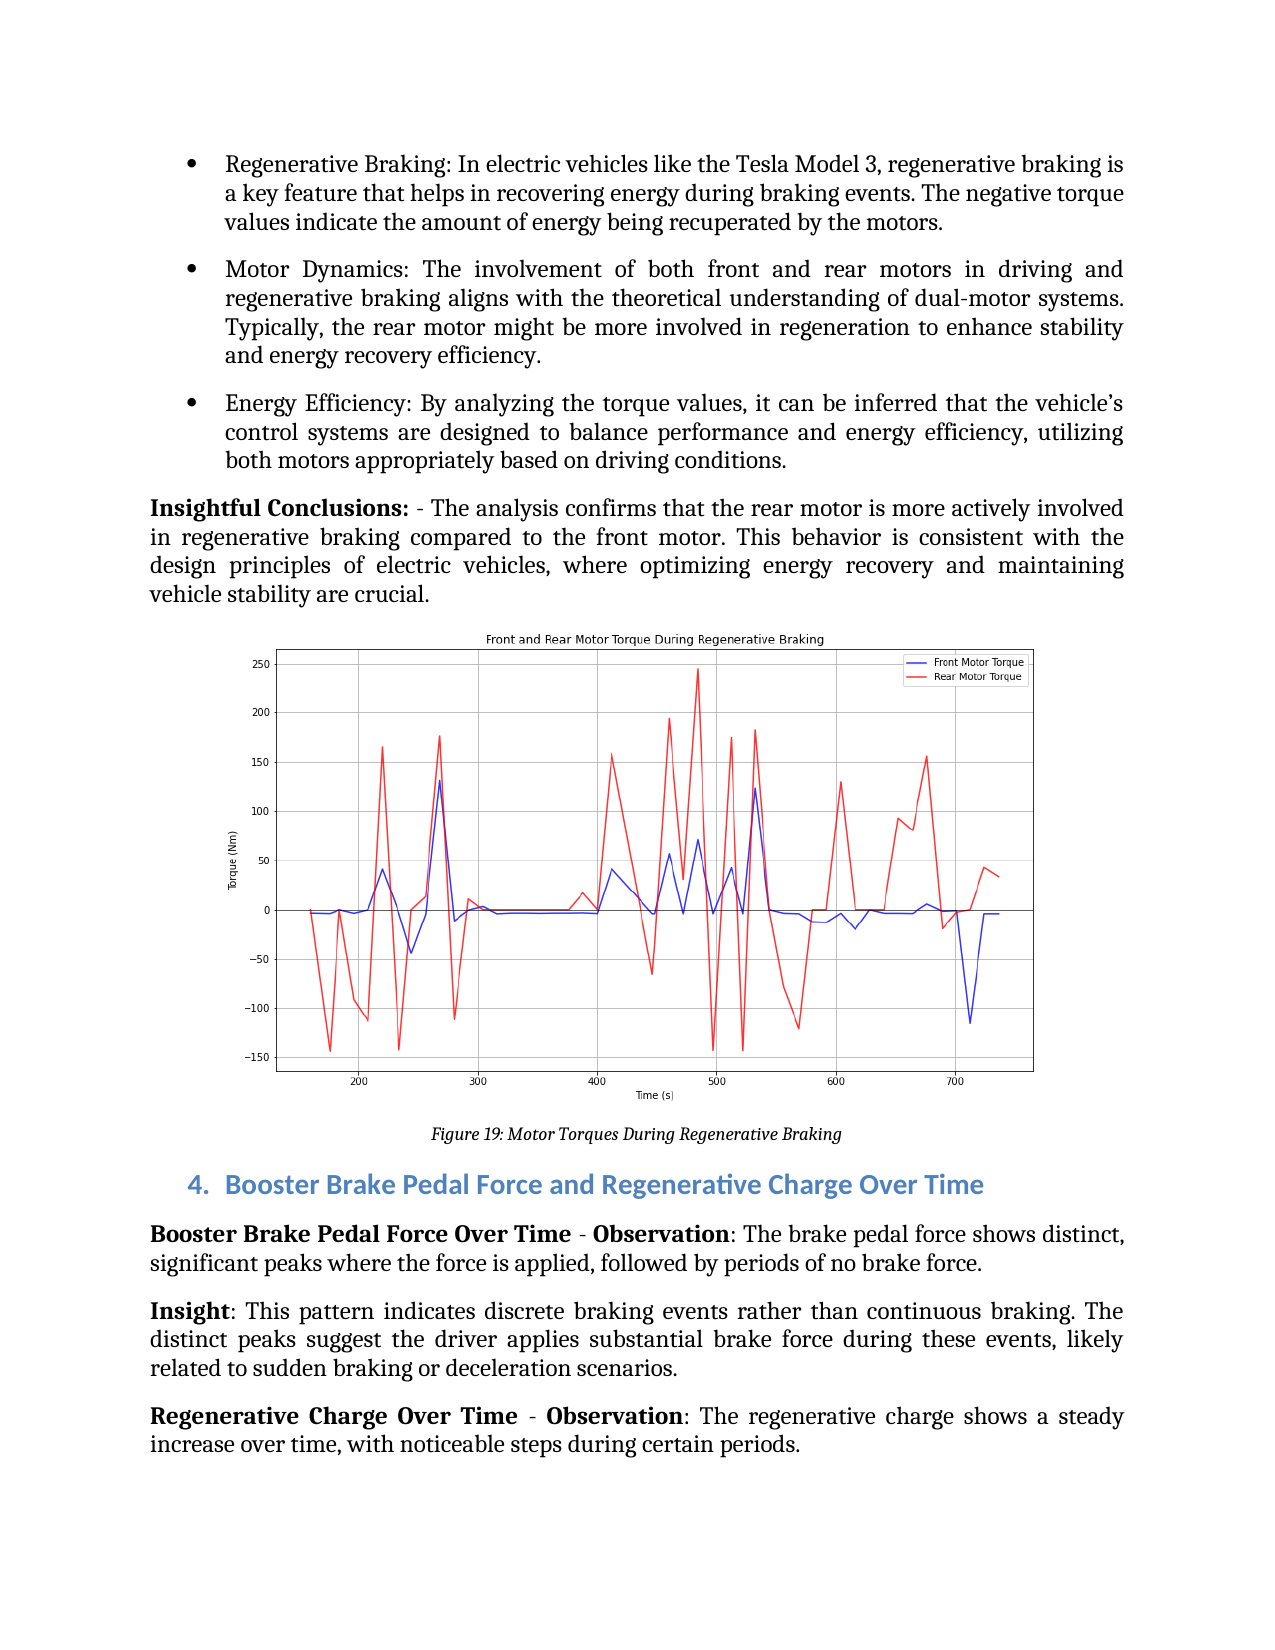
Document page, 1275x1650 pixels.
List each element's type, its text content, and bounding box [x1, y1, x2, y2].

text Insightful Conclusions: - The analysis confirms that the rear motor is more actively involved in regenerative braking compared to the front motor. This behavior is consistent with the design principles of electric vehicles, where optimizing energy recovery and maintaining vehicle stability are crucial. [150, 494, 1125, 609]
text Figure 28: Motor Torques During Regenerative Braking [150, 1123, 1125, 1145]
list Regenerative Braking: In electric vehicles like the Tesla Model 3, regenerative braking is a key feature that helps in recovering energy during braking events. The negative torque values indicate the amount of energy being recuperated by the motors. [187, 150, 1125, 236]
list Motor Dynamics: The involvement of both front and rear motors in driving and regenerative braking aligns with the theoretical understanding of dual-motor systems. Typically, the rear motor might be more involved in regeneration to enhance stability and energy recovery efficiency. [187, 255, 1125, 370]
text Booster Brake Pedal Force Over Time - Observation: The brake pedal force shows distinct, significant peaks where the force is applied, followed by periods of no brake force. [150, 1220, 1125, 1278]
subtitle Booster Brake Pedal Force and Regenerative Charge Over Time [187, 1166, 1125, 1202]
text Regenerative Charge Over Time - Observation: The regenerative charge shows a steady increase over time, with noticeable steps during certain periods. [150, 1402, 1125, 1459]
list Energy Efficiency: By analyzing the torque values, it can be inferred that the vehicle’s control systems are designed to balance performance and energy efficiency, utilizing both motors appropriately based on driving conditions. [187, 389, 1125, 475]
text Insight: This pattern indicates discrete braking events rather than continuous braking. The distinct peaks suggest the driver applies substantial brake force during these events, likely related to sudden braking or deceleration scenarios. [150, 1297, 1125, 1383]
picture [220, 627, 1055, 1105]
